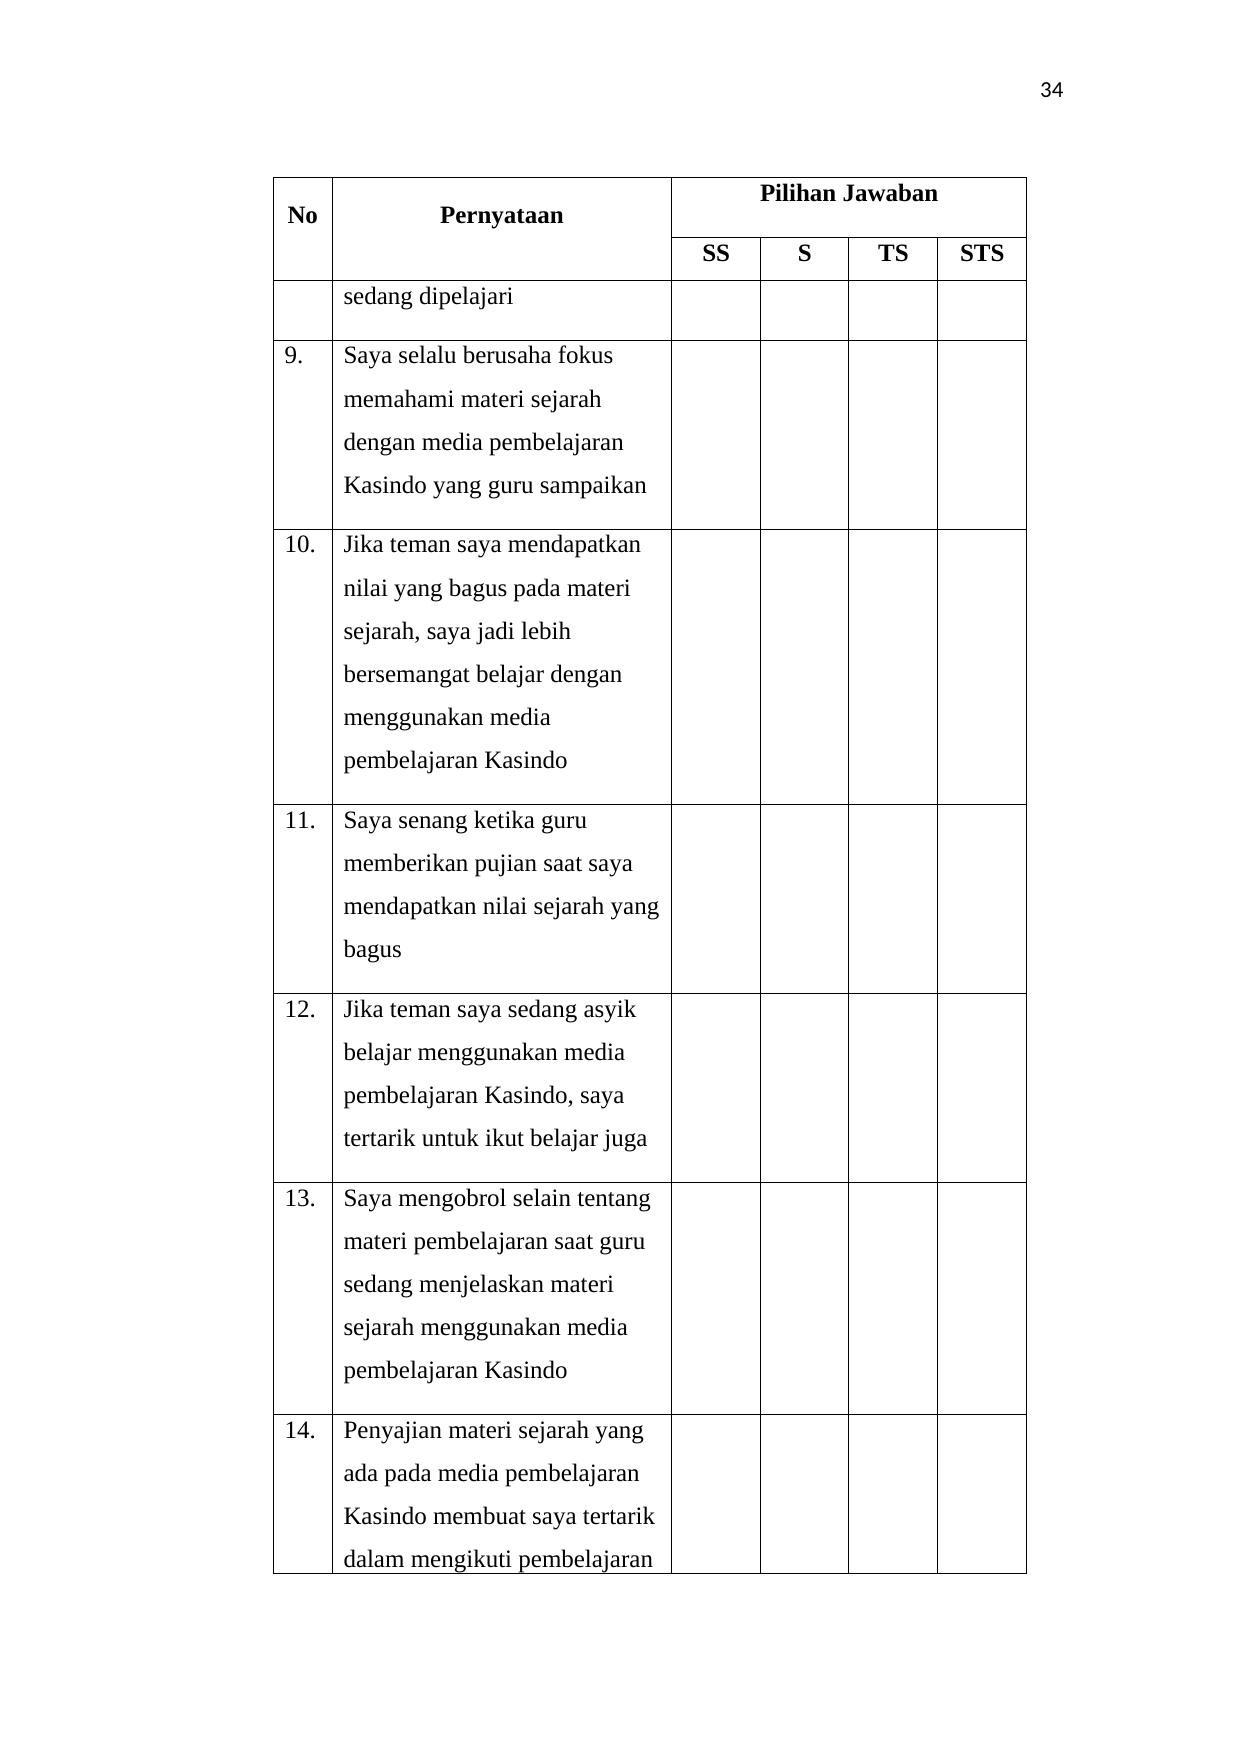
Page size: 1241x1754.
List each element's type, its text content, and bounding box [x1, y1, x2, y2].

table_cell [672, 341, 760, 528]
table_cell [333, 1415, 671, 1573]
table_cell [849, 341, 937, 528]
table_cell SS [672, 238, 760, 280]
table_cell [672, 1415, 760, 1573]
table_cell [672, 281, 760, 339]
table_cell [672, 805, 760, 993]
table_cell [761, 1415, 848, 1573]
table_cell [938, 805, 1026, 993]
table_cell 9. [274, 341, 332, 528]
table_cell Jika teman saya mendapatkan nilai yang bagus pada materi sejarah, saya jadi lebih bersemangat belajar dengan menggunakan media pembelajaran Kasindo [333, 530, 671, 804]
table_cell Saya senang ketika guru memberikan pujian saat saya mendapatkan nilai sejarah yang bagus [333, 805, 671, 993]
table_cell [672, 994, 760, 1182]
table_cell [761, 341, 848, 528]
table_cell [849, 1415, 937, 1573]
table_cell [938, 341, 1026, 528]
table_cell [761, 1183, 848, 1414]
table_cell [938, 530, 1026, 804]
table_header Pernyataan [333, 178, 671, 280]
table_cell [761, 805, 848, 993]
table_cell [849, 805, 937, 993]
table_cell [849, 281, 937, 339]
table_cell Saya mengobrol selain tentang materi pembelajaran saat guru sedang menjelaskan materi sejarah menggunakan media pembelajaran Kasindo [333, 1183, 671, 1414]
table_cell [761, 281, 848, 339]
table_cell [672, 1183, 760, 1414]
table_cell [938, 1415, 1026, 1573]
table_cell 13. [274, 1183, 332, 1414]
table_cell [938, 281, 1026, 339]
table_cell [849, 530, 937, 804]
table_cell [938, 1183, 1026, 1414]
table_header Pilihan Jawaban [672, 178, 1026, 237]
table_cell 12. [274, 994, 332, 1182]
table_cell 10. [274, 530, 332, 804]
table_cell Saya selalu berusaha fokus memahami materi sejarah dengan media pembelajaran Kasindo yang guru sampaikan [333, 341, 671, 528]
table_cell 8. [274, 281, 332, 339]
table_header No [274, 178, 332, 280]
table_cell [849, 1183, 937, 1414]
table_cell [938, 994, 1026, 1182]
table_cell 14. [274, 1415, 332, 1573]
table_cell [333, 281, 671, 339]
table_cell [761, 530, 848, 804]
table_cell [761, 994, 848, 1182]
table_cell 11. [274, 805, 332, 993]
table_cell [849, 994, 937, 1182]
table_cell Jika teman saya sedang asyik belajar menggunakan media pembelajaran Kasindo, saya tertarik untuk ikut belajar juga [333, 994, 671, 1182]
table_cell TS [849, 238, 937, 280]
table_cell [672, 530, 760, 804]
table_cell S [761, 238, 848, 280]
table_cell STS [938, 238, 1026, 280]
